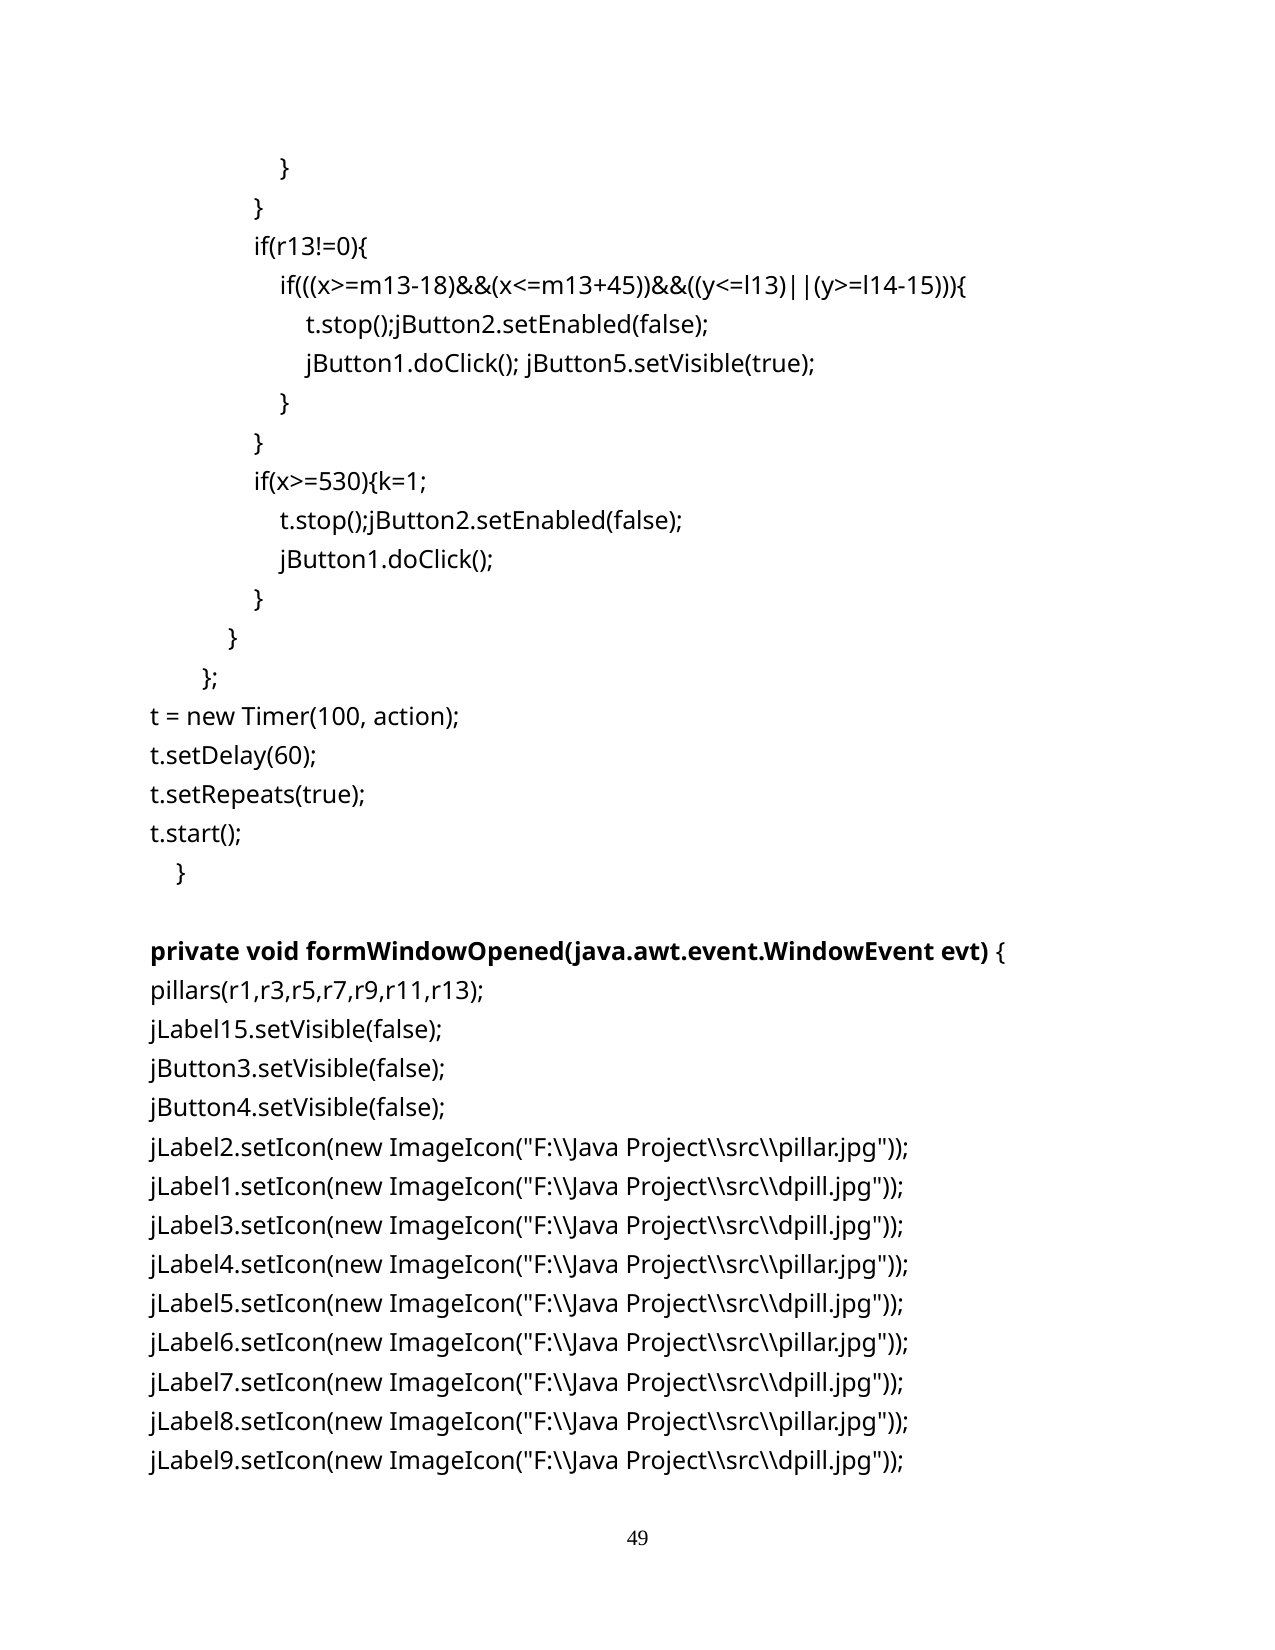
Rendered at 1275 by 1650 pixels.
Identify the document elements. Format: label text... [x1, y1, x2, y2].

text jLabel4.setIcon(new ImageIcon("F:\\Java Project\\src\\pillar.jpg")); [150, 1247, 1125, 1281]
text jLabel2.setIcon(new ImageIcon("F:\\Java Project\\src\\pillar.jpg")); [150, 1129, 1125, 1163]
text jButton1.doClick(); [150, 542, 1125, 576]
text }; [150, 659, 1125, 693]
text } [150, 581, 1125, 615]
text jLabel9.setIcon(new ImageIcon("F:\\Java Project\\src\\dpill.jpg")); [150, 1442, 1125, 1477]
text private void formWindowOpened(java.awt.event.WindowEvent evt) { [150, 933, 1125, 967]
text } [150, 855, 1125, 889]
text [150, 346, 1125, 380]
text jButton3.setVisible(false); [150, 1051, 1125, 1085]
text } [150, 150, 1125, 184]
text jLabel1.setIcon(new ImageIcon("F:\\Java Project\\src\\dpill.jpg")); [150, 1168, 1125, 1202]
text if(x>=530){k=1; [150, 463, 1125, 497]
text jLabel15.setVisible(false); [150, 1012, 1125, 1046]
text t.setRepeats(true); [150, 777, 1125, 811]
text if(((x>=m13-18)&&(x<=m13+45))&&((y<=l13)||(y>=l14-15))){ [150, 267, 1125, 302]
text jLabel8.setIcon(new ImageIcon("F:\\Java Project\\src\\pillar.jpg")); [150, 1403, 1125, 1437]
text pillars(r1,r3,r5,r7,r9,r11,r13); [150, 972, 1125, 1007]
text t.stop();jButton2.setEnabled(false); [150, 502, 1125, 537]
text if(r13!=0){ [150, 228, 1125, 262]
text } [150, 189, 1125, 223]
text jButton4.setVisible(false); [150, 1090, 1125, 1124]
text jLabel5.setIcon(new ImageIcon("F:\\Java Project\\src\\dpill.jpg")); [150, 1286, 1125, 1320]
text t.start(); [150, 816, 1125, 850]
text jLabel6.setIcon(new ImageIcon("F:\\Java Project\\src\\pillar.jpg")); [150, 1325, 1125, 1359]
text jLabel7.setIcon(new ImageIcon("F:\\Java Project\\src\\dpill.jpg")); [150, 1364, 1125, 1398]
text t = new Timer(100, action); [150, 698, 1125, 732]
text jLabel3.setIcon(new ImageIcon("F:\\Java Project\\src\\dpill.jpg")); [150, 1207, 1125, 1242]
text } [150, 424, 1125, 458]
text t.setDelay(60); [150, 737, 1125, 772]
text } [150, 385, 1125, 419]
text t.stop();jButton2.setEnabled(false); [150, 307, 1125, 341]
text } [150, 620, 1125, 654]
